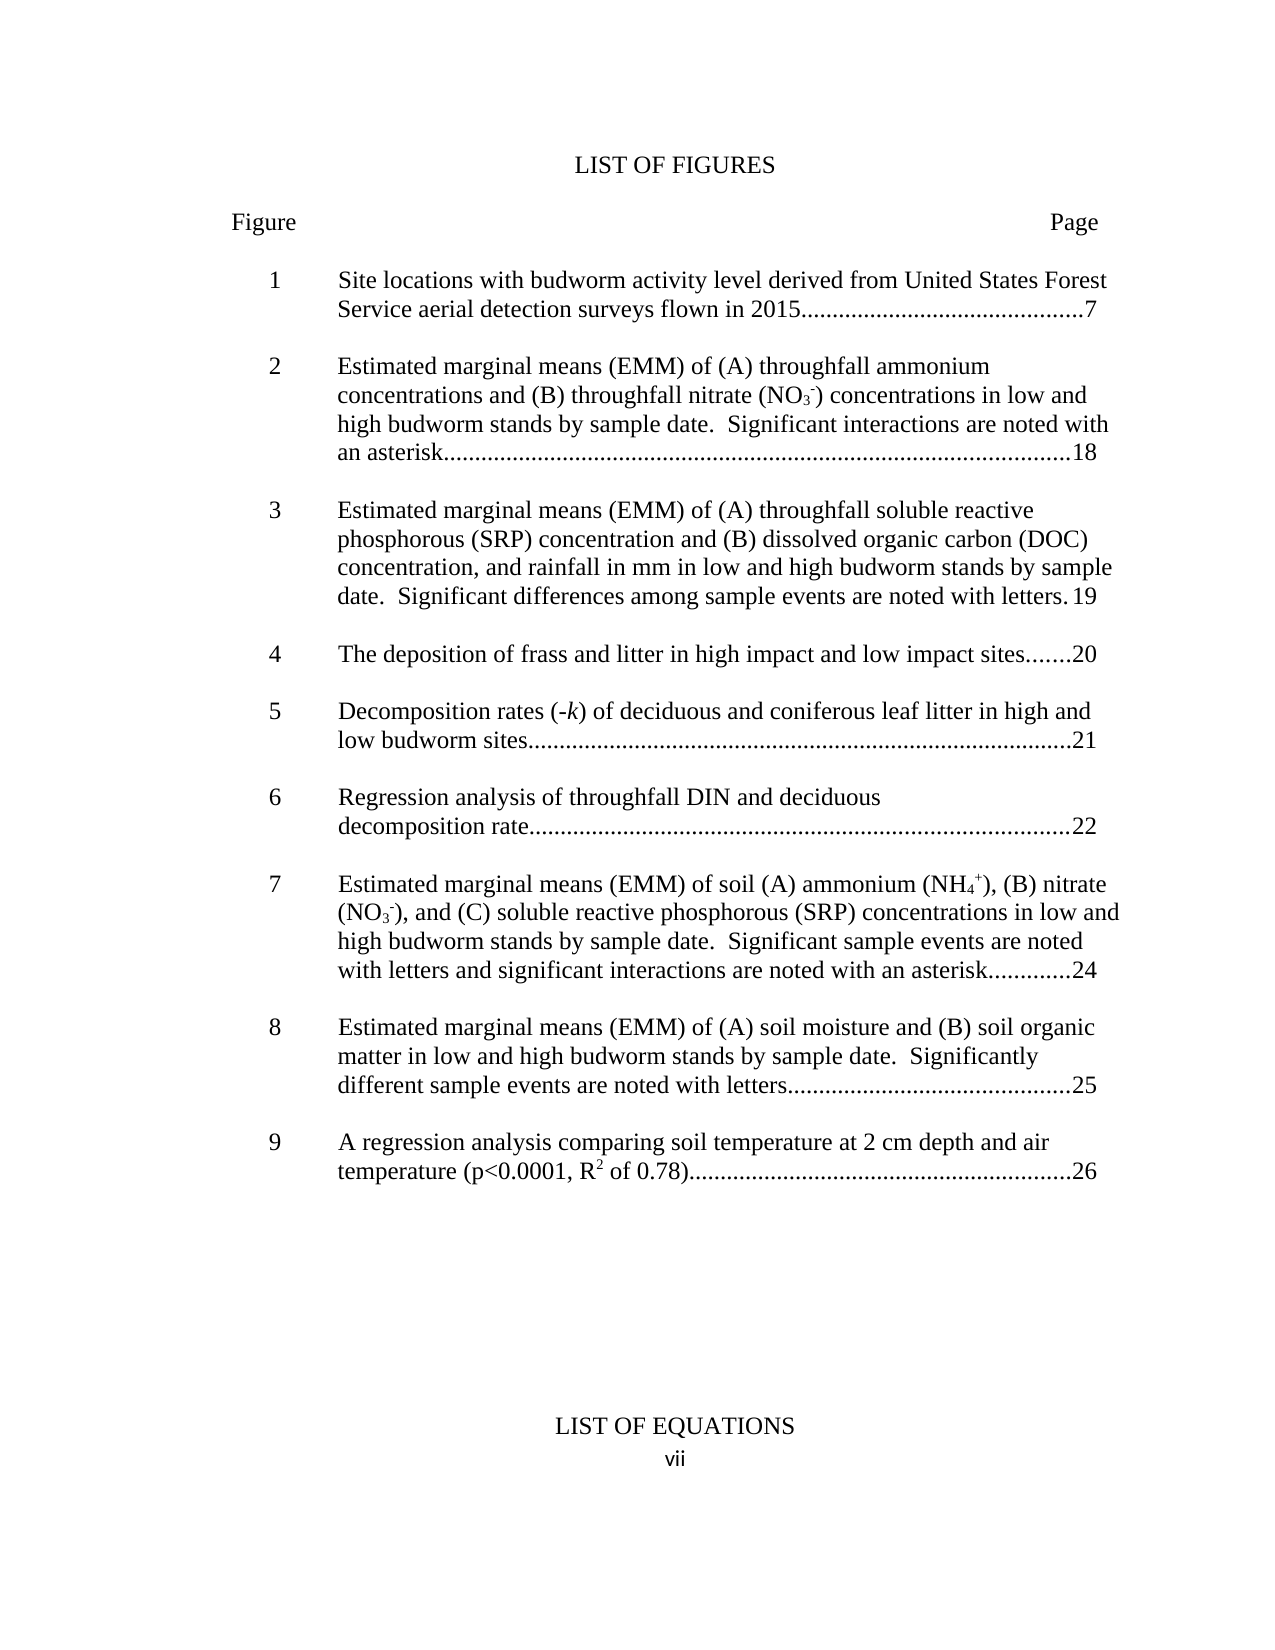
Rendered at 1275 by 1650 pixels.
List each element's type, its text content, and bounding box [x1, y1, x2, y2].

text 4 The deposition of frass and litter in high impact and low impact sites 20 [225, 639, 1125, 667]
text 8 Estimated marginal means (EMM) of (A) soil moisture and (B) soil organic matter in low and high budworm stands by sample date. Significantly different sample events are noted with letters 25 [225, 1012, 1125, 1099]
text Figure Page [231, 207, 1125, 236]
text LIST OF EQUATIONS [225, 1411, 1125, 1440]
text 6 Regression analysis of throughfall DIN and deciduous [237, 782, 1125, 811]
text LIST OF FIGURES [225, 150, 1125, 179]
text 9 A regression analysis comparing soil temperature at 2 cm depth and air temperature (p<0.0001, R2 of 0.78) 26 [225, 1127, 1125, 1185]
text 5 Decomposition rates (-k) of deciduous and coniferous leaf litter in high and low budworm sites 21 [225, 696, 1125, 754]
text decomposition rate 22 [237, 811, 1125, 840]
text 7 Estimated marginal means (EMM) of soil (A) ammonium (NH4+), (B) nitrate (NO3-), and (C) soluble reactive phosphorous (SRP) concentrations in low and high budworm stands by sample date. Significant sample events are noted with letters and significant interactions are noted with an asterisk 24 [225, 869, 1125, 984]
text 2 Estimated marginal means (EMM) of (A) throughfall ammonium concentrations and (B) throughfall nitrate (NO3-) concentrations in low and high budworm stands by sample date. Significant interactions are noted with an asterisk 18 [262, 351, 1125, 466]
text 1 Site locations with budworm activity level derived from United States Forest Service aerial detection surveys flown in 2015 7 [237, 265, 1125, 322]
text 3 Estimated marginal means (EMM) of (A) throughfall soluble reactive phosphorous (SRP) concentration and (B) dissolved organic carbon (DOC) concentration, and rainfall in mm in low and high budworm stands by sample date. Significant differences among sample events are noted with letters 19 [225, 495, 1125, 610]
